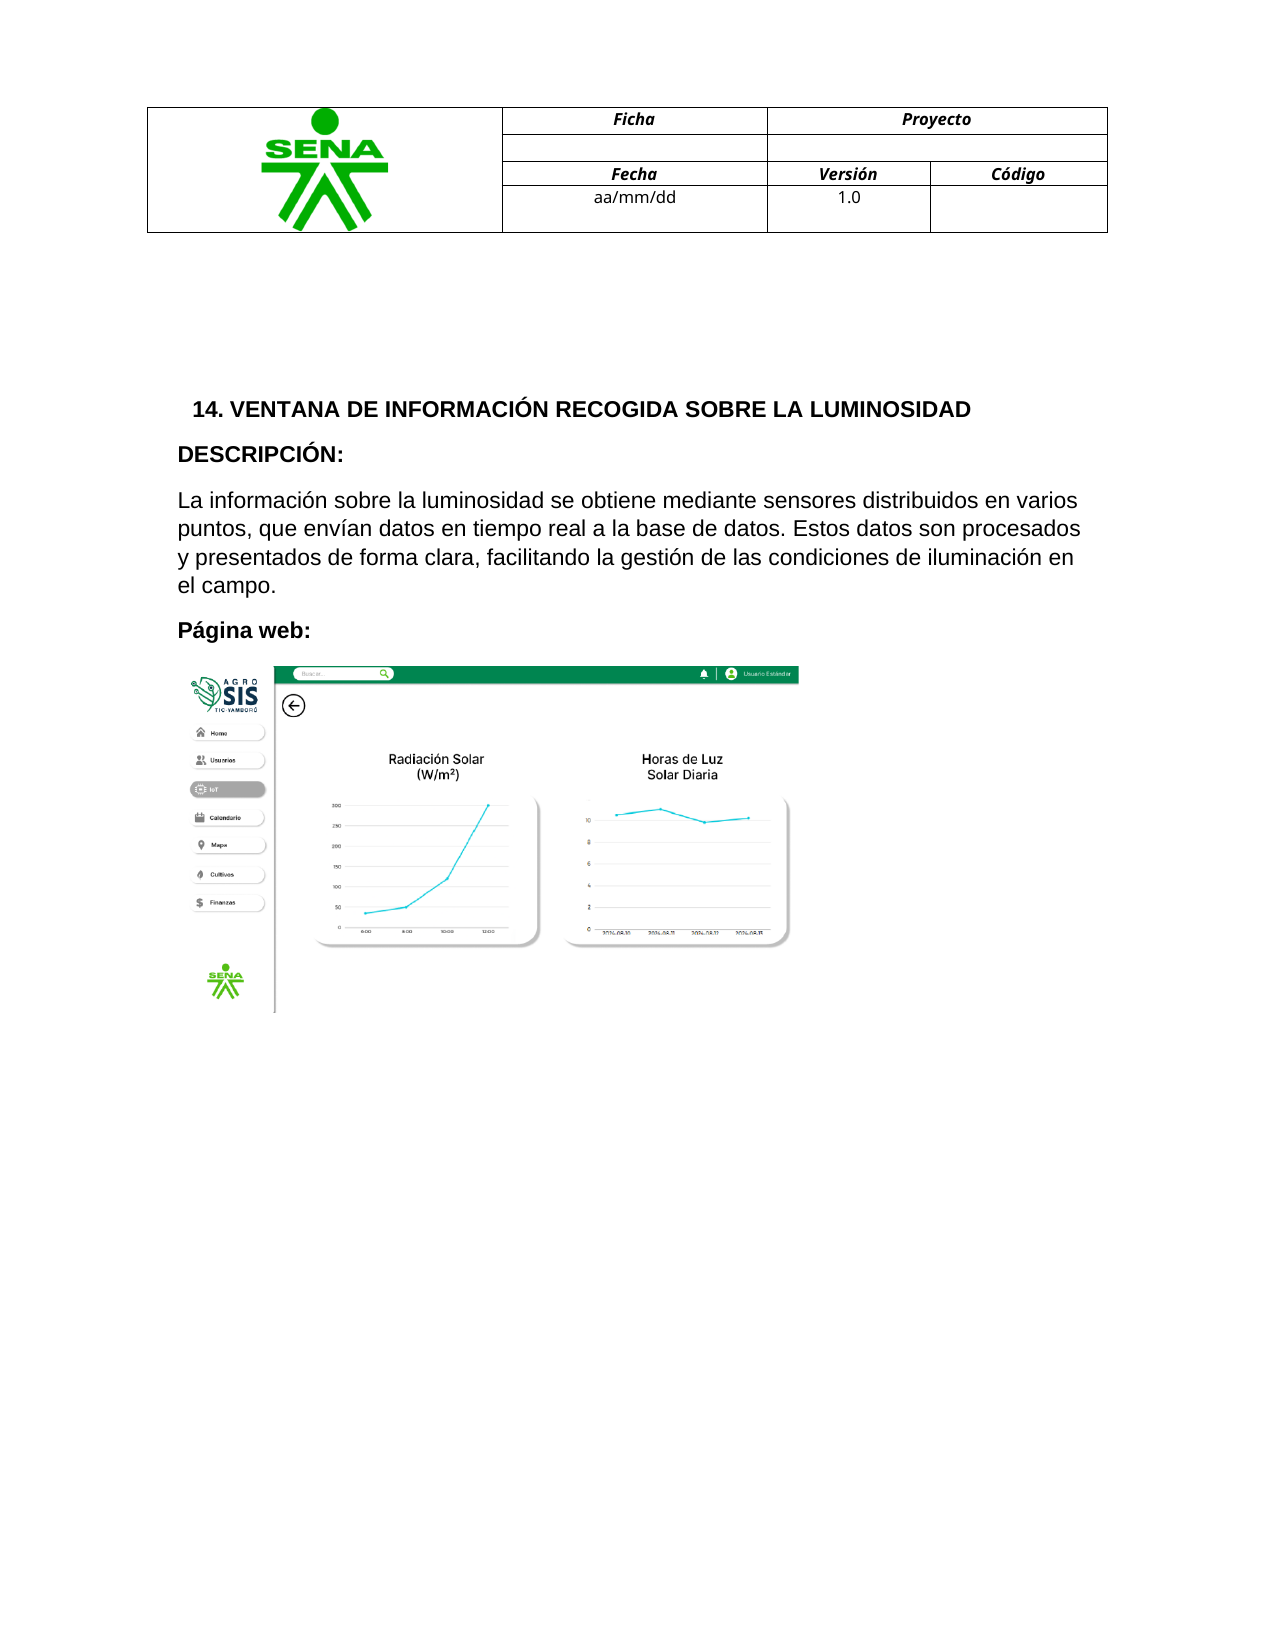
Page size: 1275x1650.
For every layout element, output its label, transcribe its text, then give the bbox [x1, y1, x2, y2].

list VENTANA DE INFORMACIÓN RECOGIDA SOBRE LA LUMINOSIDAD [192, 396, 1098, 423]
text DESCRIPCIÓN: [177, 441, 1098, 468]
text La información sobre la luminosidad se obtiene mediante sensores distribuidos en varios puntos, que envían datos en tiempo real a la base de datos. Estos datos son procesados y presentados de forma clara, facilitando la gestión de las condiciones de iluminación en el campo. [177, 487, 1098, 598]
text Página web: [177, 617, 1098, 643]
picture [177, 666, 799, 1013]
picture [261, 107, 389, 232]
